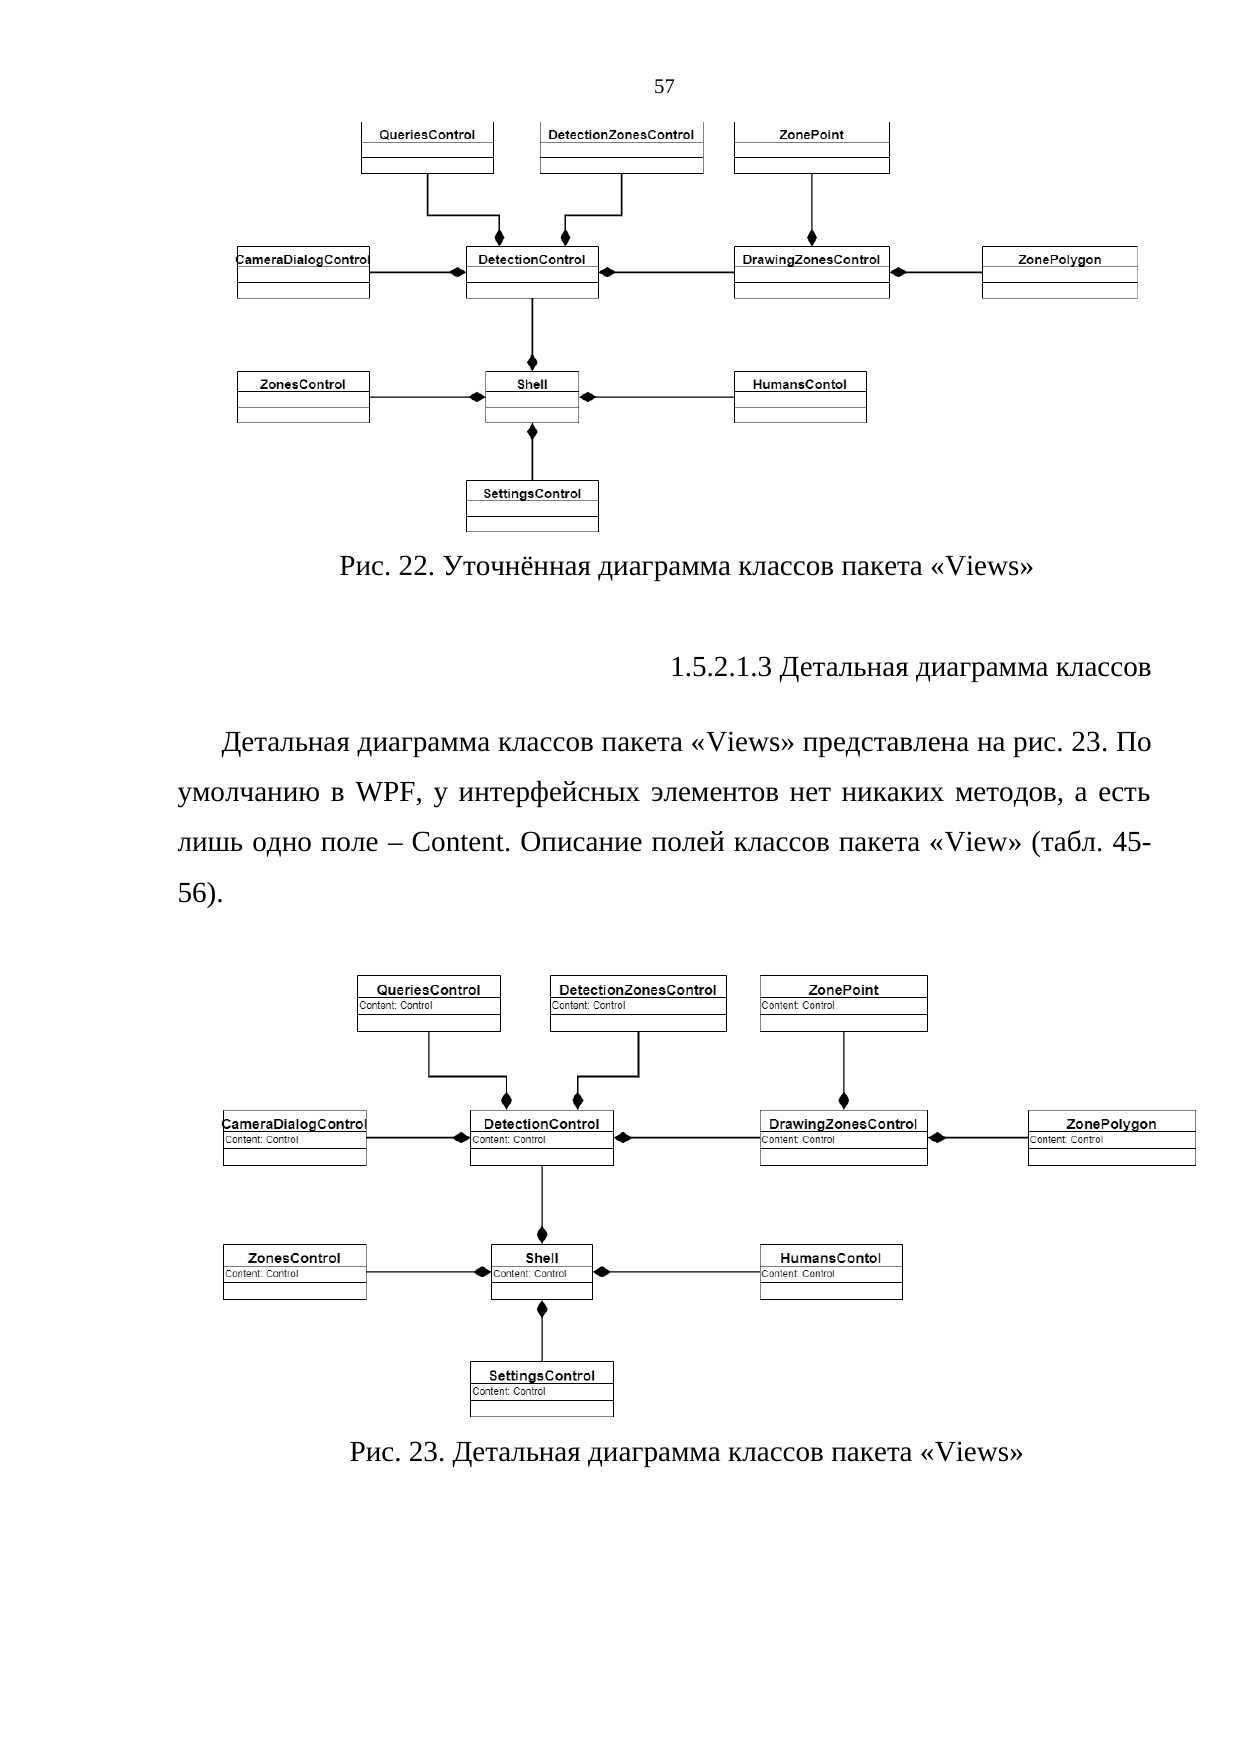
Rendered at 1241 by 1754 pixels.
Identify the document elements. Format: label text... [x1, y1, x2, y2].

picture [221, 975, 1196, 1417]
text Детальная диаграмма классов пакета «Views» представлена на рис. 23. По умолчанию в WPF, у интерфейсных элементов нет никаких методов, а есть лишь одно поле – Content. Описание полей классов пакета «View» (табл. 45-56). [177, 724, 1152, 908]
picture [235, 122, 1138, 532]
text Рис. 23. Детальная диаграмма классов пакета «Views» [177, 1434, 1152, 1467]
text Рис. 22. Уточнённая диаграмма классов пакета «Views» [177, 548, 1152, 582]
text 1.5.2.1.3 Детальная диаграмма классов [177, 649, 1152, 682]
